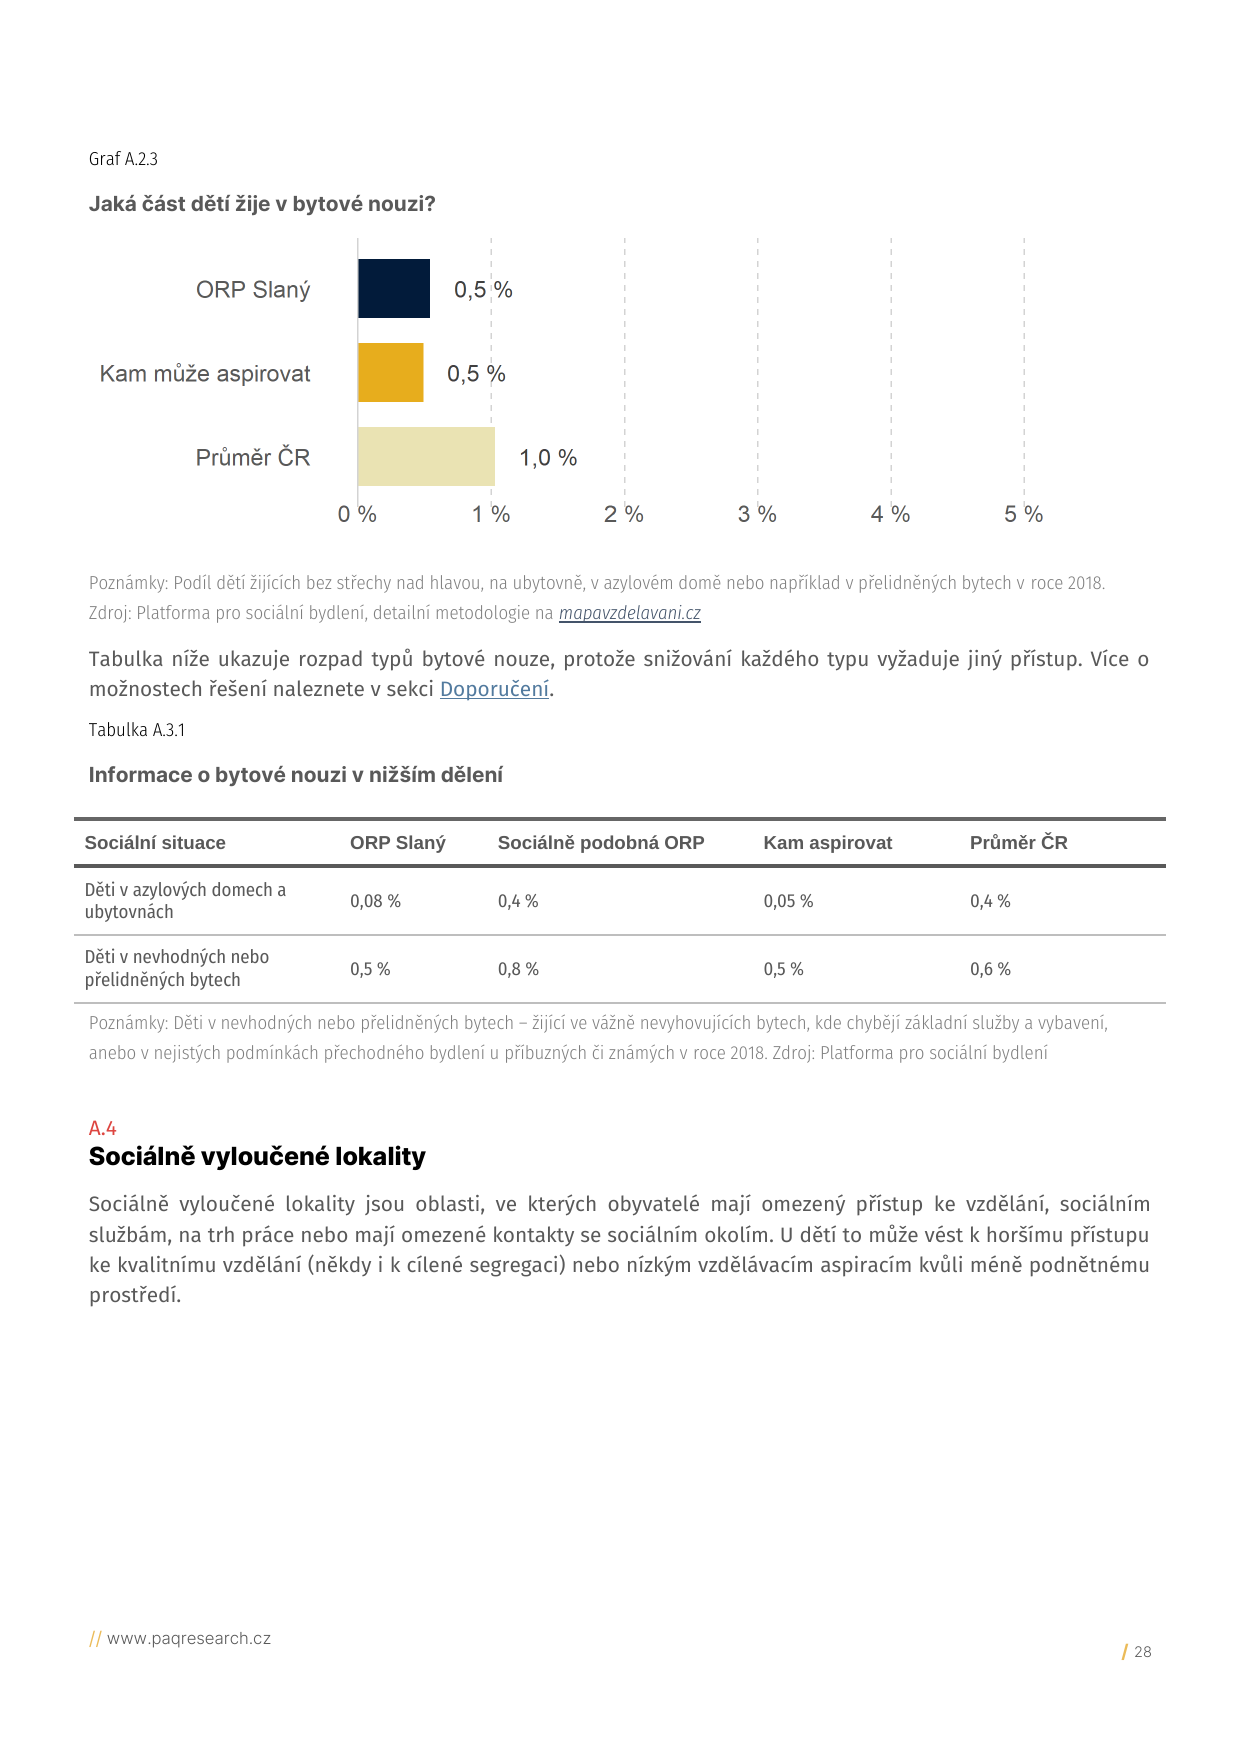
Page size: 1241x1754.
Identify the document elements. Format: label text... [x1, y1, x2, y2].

table_header Průměr ČR [960, 821, 1166, 864]
text Tabulka níže ukazuje rozpad typů bytové nouze, protože snižování každého typu vyžaduje jiný přístup. Více o možnostech řešení naleznete v sekci Doporučení. [89, 641, 1152, 702]
text A.4 [89, 1111, 1152, 1141]
table_cell 0,5 % [340, 936, 487, 1002]
table_cell Děti v nevhodných nebo přelidněných bytech [74, 936, 339, 1002]
table_header Kam aspirovat [753, 821, 959, 864]
table_cell 0,4 % [960, 868, 1166, 934]
table_header ORP Slaný [340, 821, 487, 864]
table_header Sociálně podobná ORP [487, 821, 753, 864]
table_cell Děti v azylových domech a ubytovnách [74, 868, 339, 934]
table_cell 0,05 % [753, 868, 959, 934]
text Poznámky: Děti v nevhodných nebo přelidněných bytech – žijící ve vážně nevyhovujících bytech, kde chybějí základní služby a vybavení, anebo v nejistých podmínkách přechodného bydlení u příbuzných či známých v roce 2018. Zdroj: Platforma pro sociální bydlení [89, 1004, 1152, 1064]
table_cell 0,5 % [753, 936, 959, 1002]
table_cell 0,08 % [340, 868, 487, 934]
text Tabulka A.3.1 [89, 718, 1152, 741]
table_cell 0,4 % [487, 868, 753, 934]
table_cell 0,8 % [487, 936, 753, 1002]
text Graf A.2.3 [89, 148, 1152, 170]
table_header Sociální situace [74, 821, 339, 864]
picture [88, 216, 1139, 548]
table_cell 0,6 % [960, 936, 1166, 1002]
text Poznámky: Podíl dětí žijících bez střechy nad hlavou, na ubytovně, v azylovém domě nebo například v přelidněných bytech v roce 2018. Zdroj: Platforma pro sociální bydlení, detailní metodologie na mapavzdelavani.cz [89, 564, 1152, 625]
text Sociálně vyloučené lokality jsou oblasti, ve kterých obyvatelé mají omezený přístup ke vzdělání, sociálním službám, na trh práce nebo mají omezené kontakty se sociálním okolím. U dětí to může vést k horšímu přístupu ke kvalitnímu vzdělání (někdy i k cílené segregaci) nebo nízkým vzdělávacím aspiracím kvůli méně podnětnému prostředí. [89, 1187, 1152, 1308]
subtitle Sociálně vyloučené lokality [89, 1141, 1152, 1172]
text Jaká část dětí žije v bytové nouzi? [89, 186, 1152, 216]
text Informace o bytové nouzi v nižším dělení [89, 757, 1152, 787]
